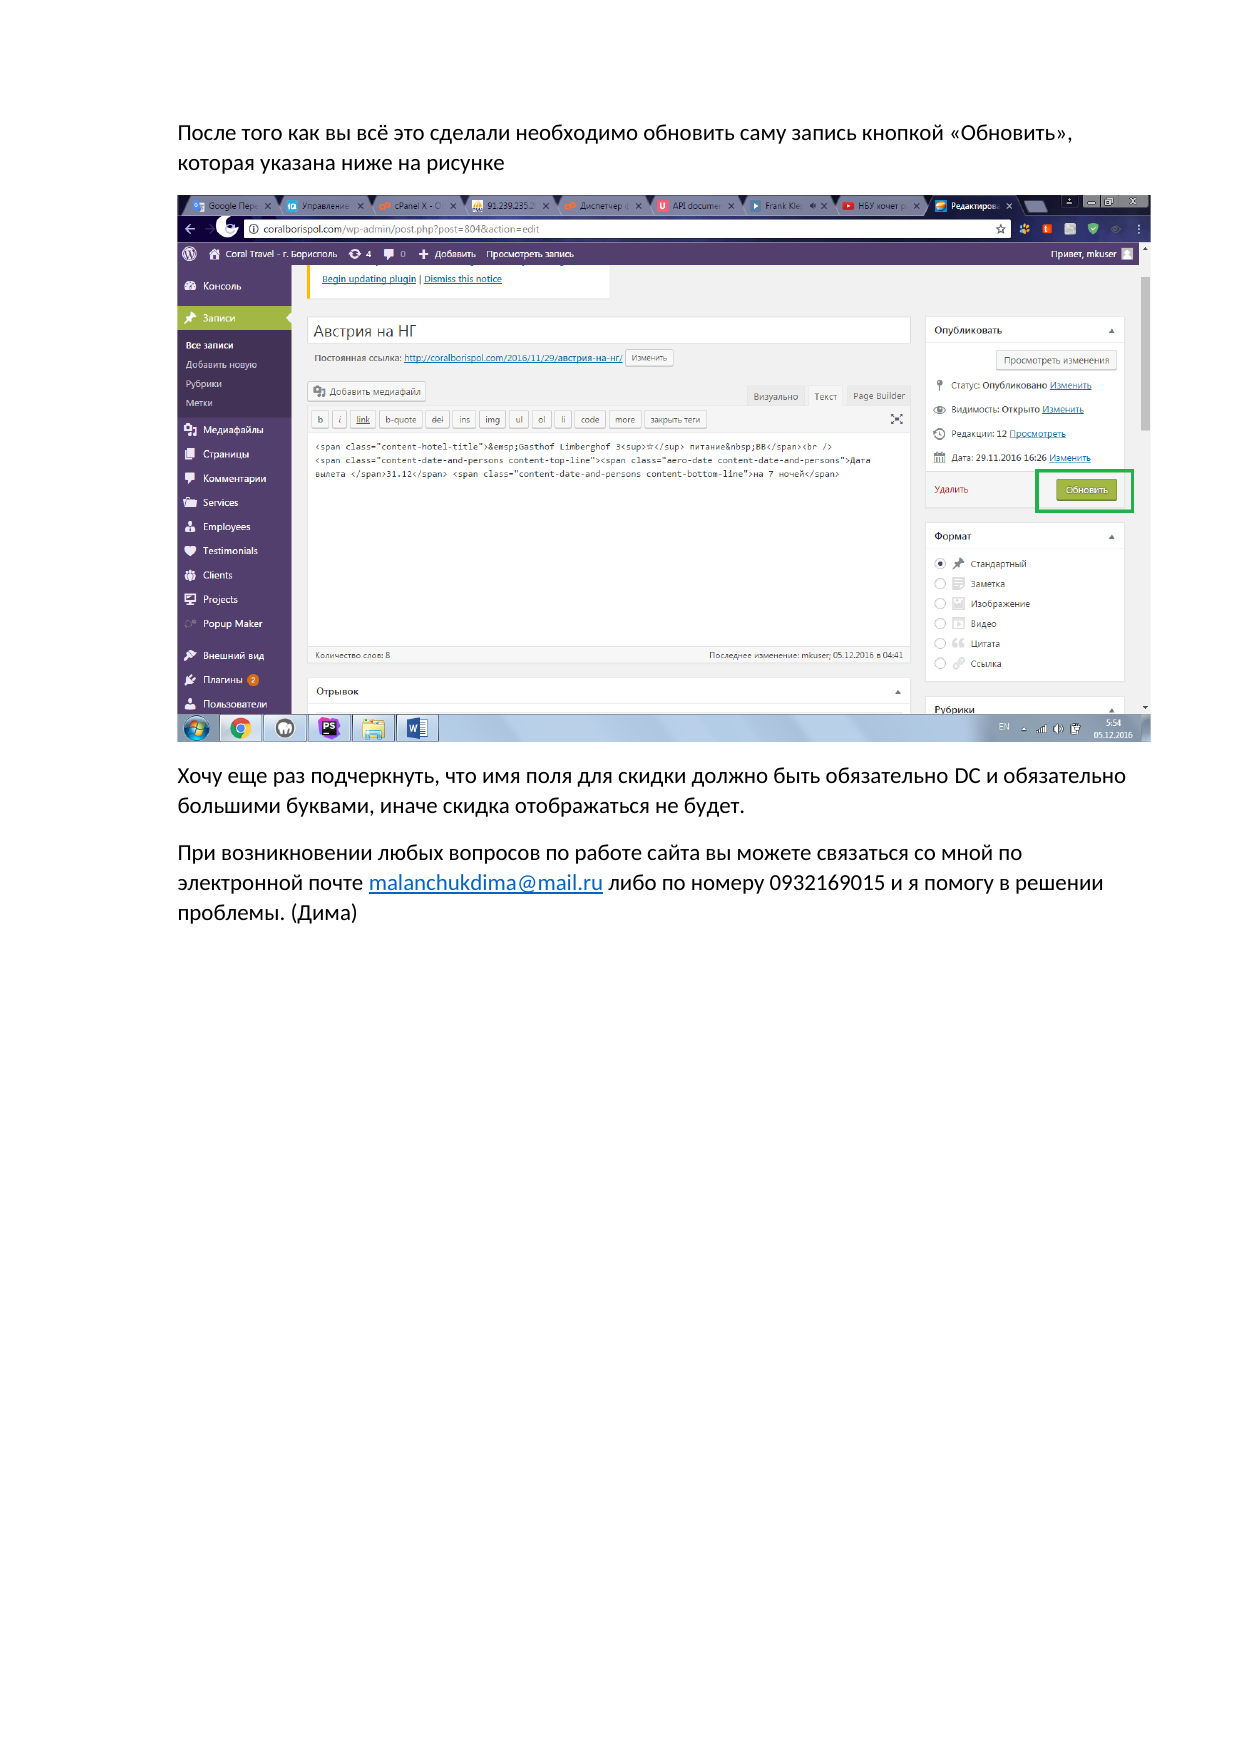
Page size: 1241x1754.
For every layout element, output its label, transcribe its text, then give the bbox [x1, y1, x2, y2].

text После того как вы всё это сделали необходимо обновить саму запись кнопкой «Обновить», которая указана ниже на рисунке [177, 118, 1152, 176]
text При возникновении любых вопросов по работе сайта вы можете связаться со мной по электронной почте malanchukdima@mail.ru либо по номеру 0932169015 и я помогу в решении проблемы. (Дима) [177, 838, 1152, 926]
picture [177, 195, 1151, 742]
text Хочу еще раз подчеркнуть, что имя поля для скидки должно быть обязательно DC и обязательно большими буквами, иначе скидка отображаться не будет. [177, 761, 1152, 819]
